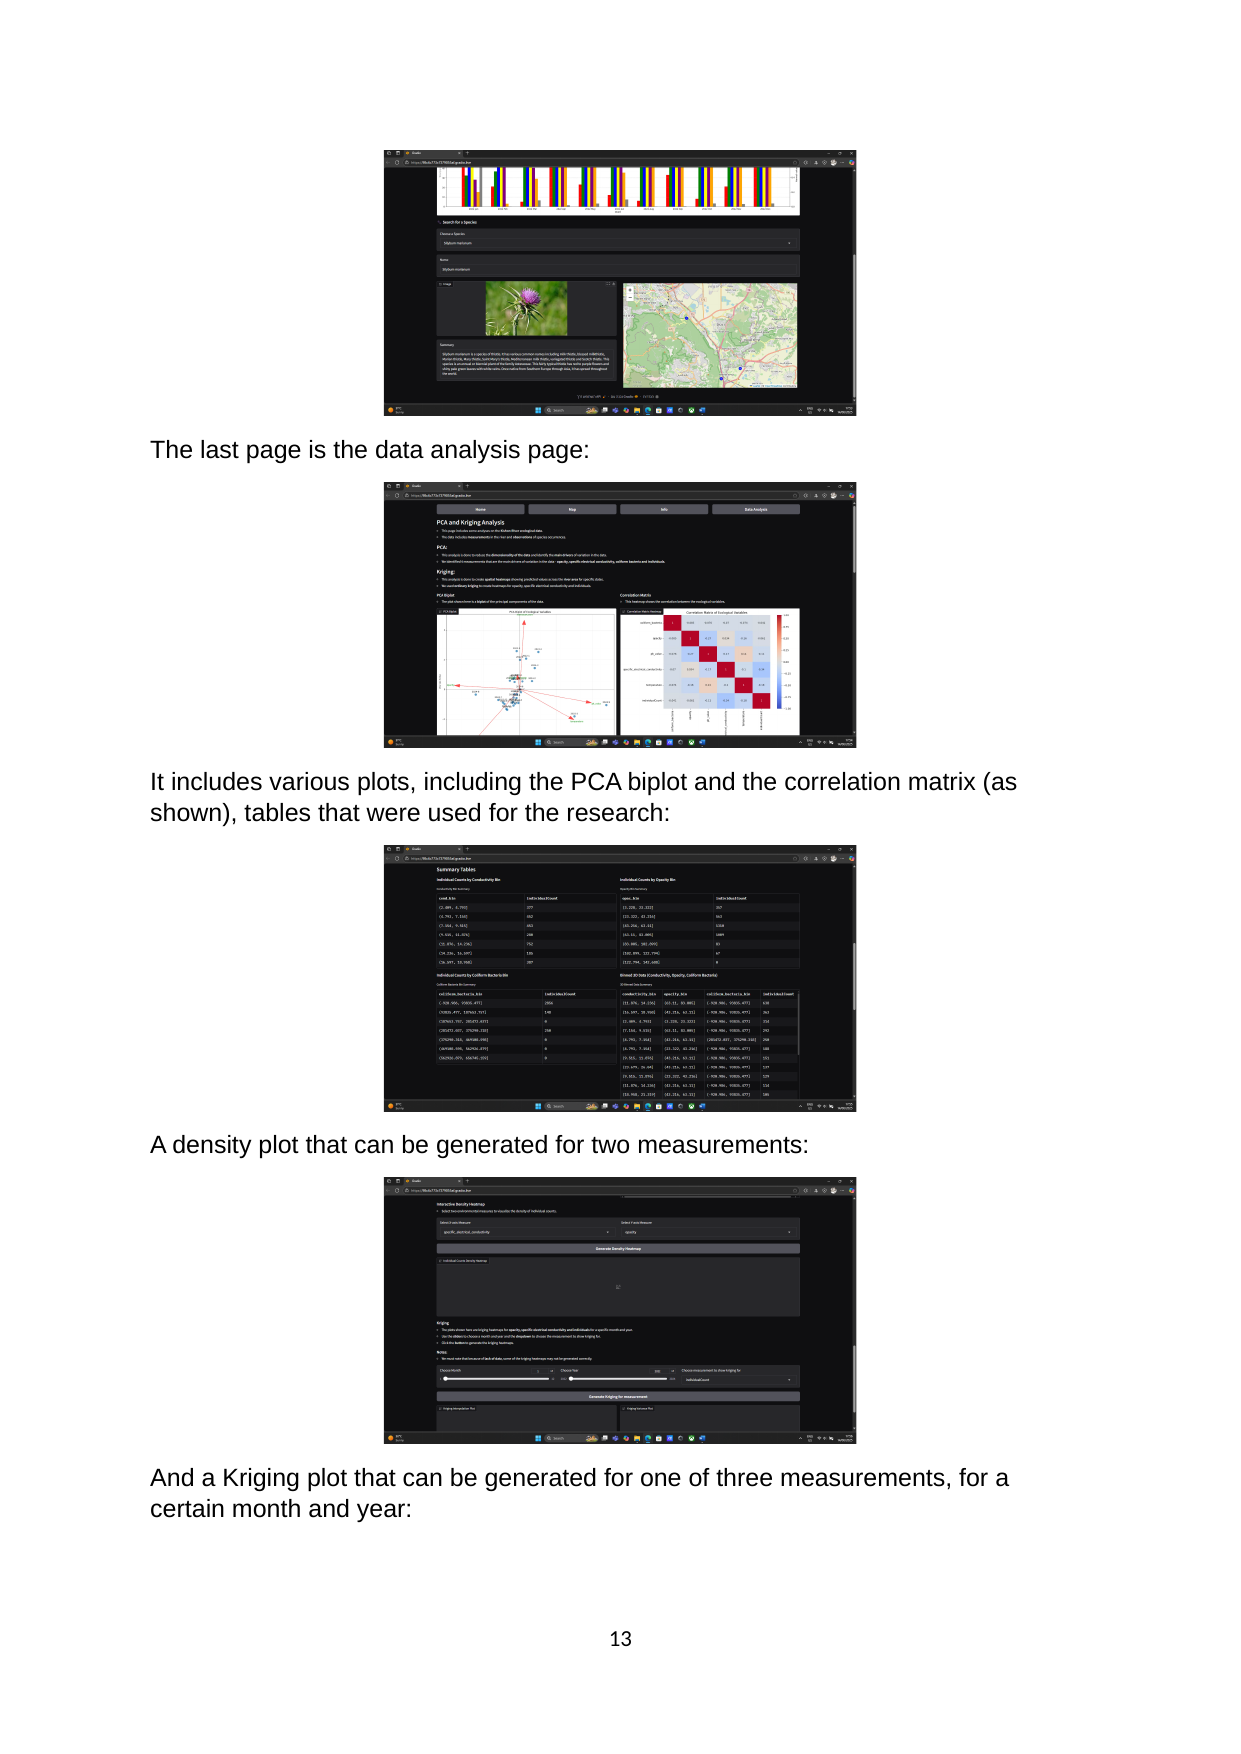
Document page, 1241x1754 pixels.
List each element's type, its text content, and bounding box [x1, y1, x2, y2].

text It includes various plots, including the PCA biplot and the correlation matrix (as shown), tables that were used for the research: [150, 767, 1090, 827]
text A density plot that can be generated for two measurements: [150, 1130, 1090, 1159]
picture [383, 1177, 857, 1444]
text The last page is the data analysis page: [150, 434, 1090, 463]
picture [383, 845, 857, 1112]
text And a Kriging plot that can be generated for one of three measurements, for a certain month and year: [150, 1462, 1090, 1522]
picture [383, 150, 857, 416]
picture [383, 482, 857, 748]
